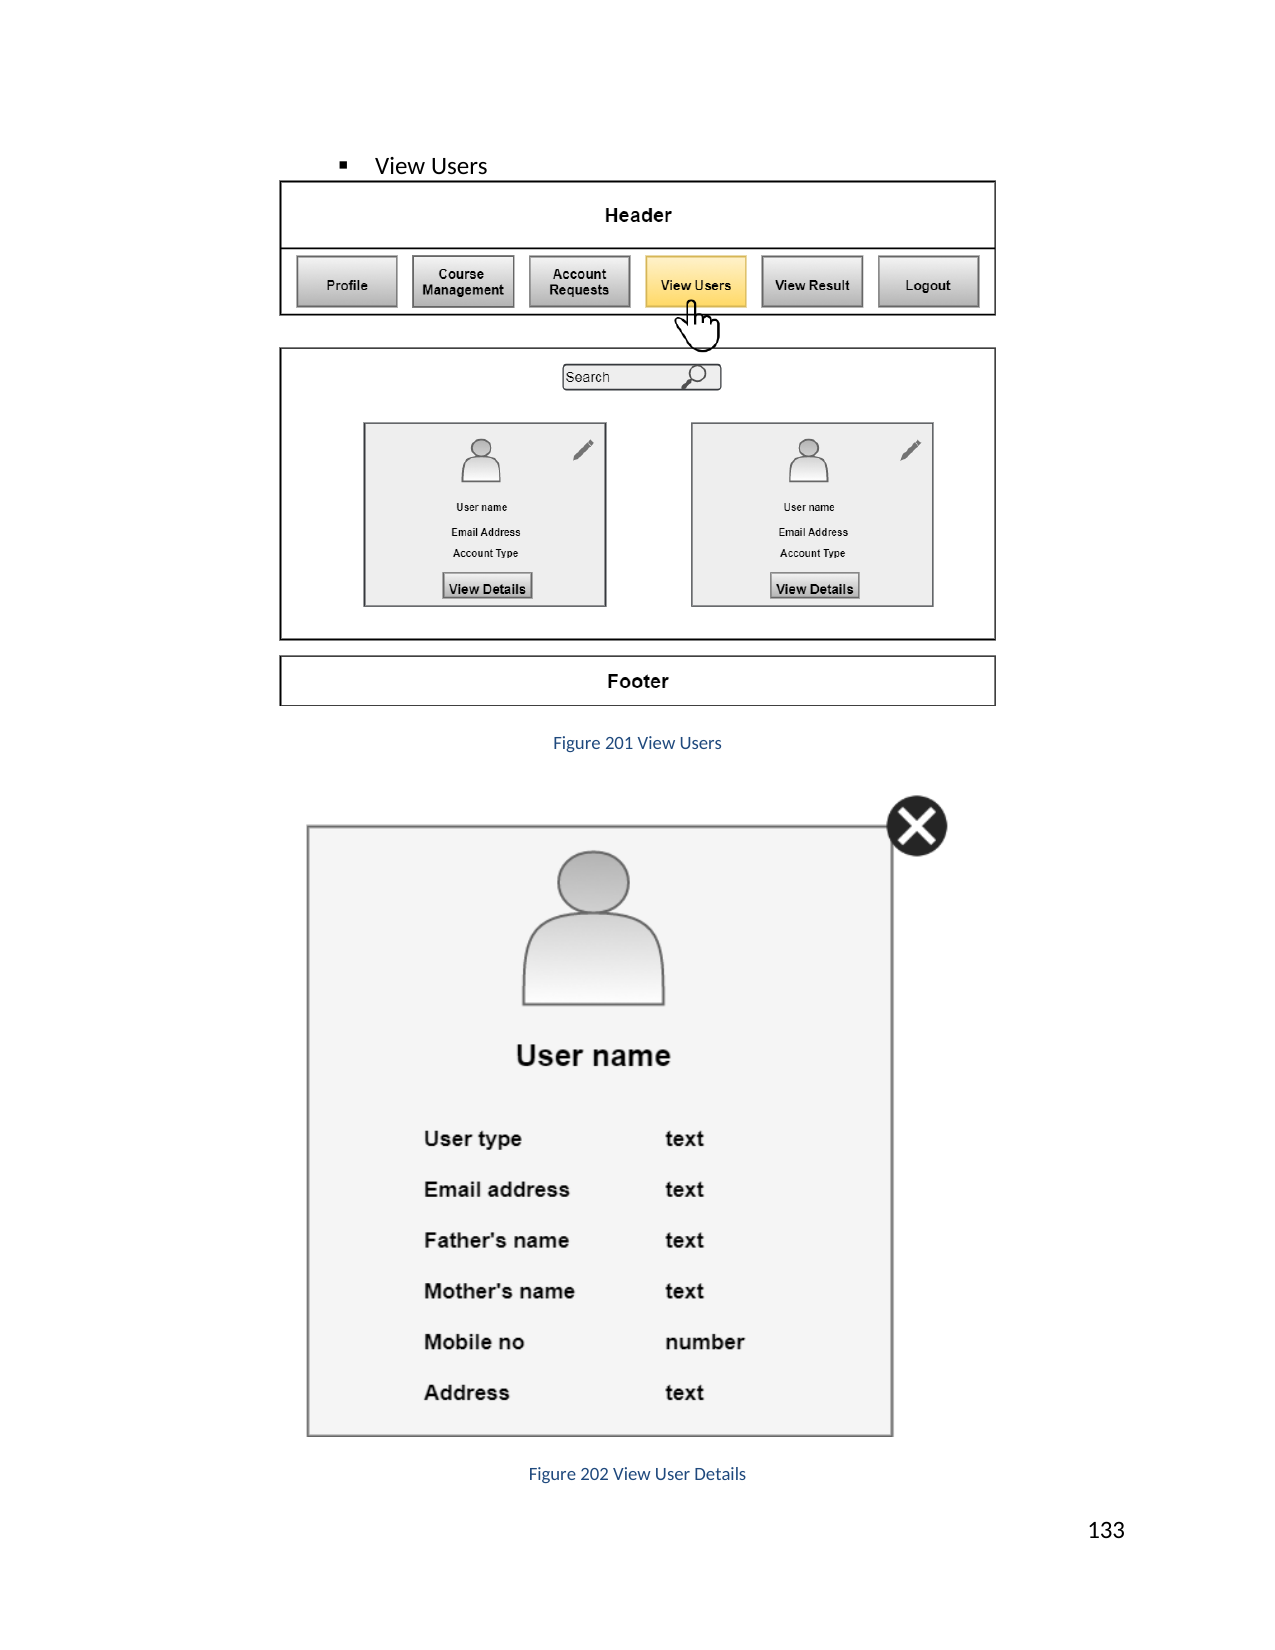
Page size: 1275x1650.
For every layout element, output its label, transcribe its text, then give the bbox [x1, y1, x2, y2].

text Figure 202 View User Details [150, 1462, 1125, 1485]
list View Users [337, 150, 1125, 181]
picture [306, 774, 969, 1437]
picture [279, 180, 996, 706]
text Figure 201 View Users [150, 731, 1125, 754]
